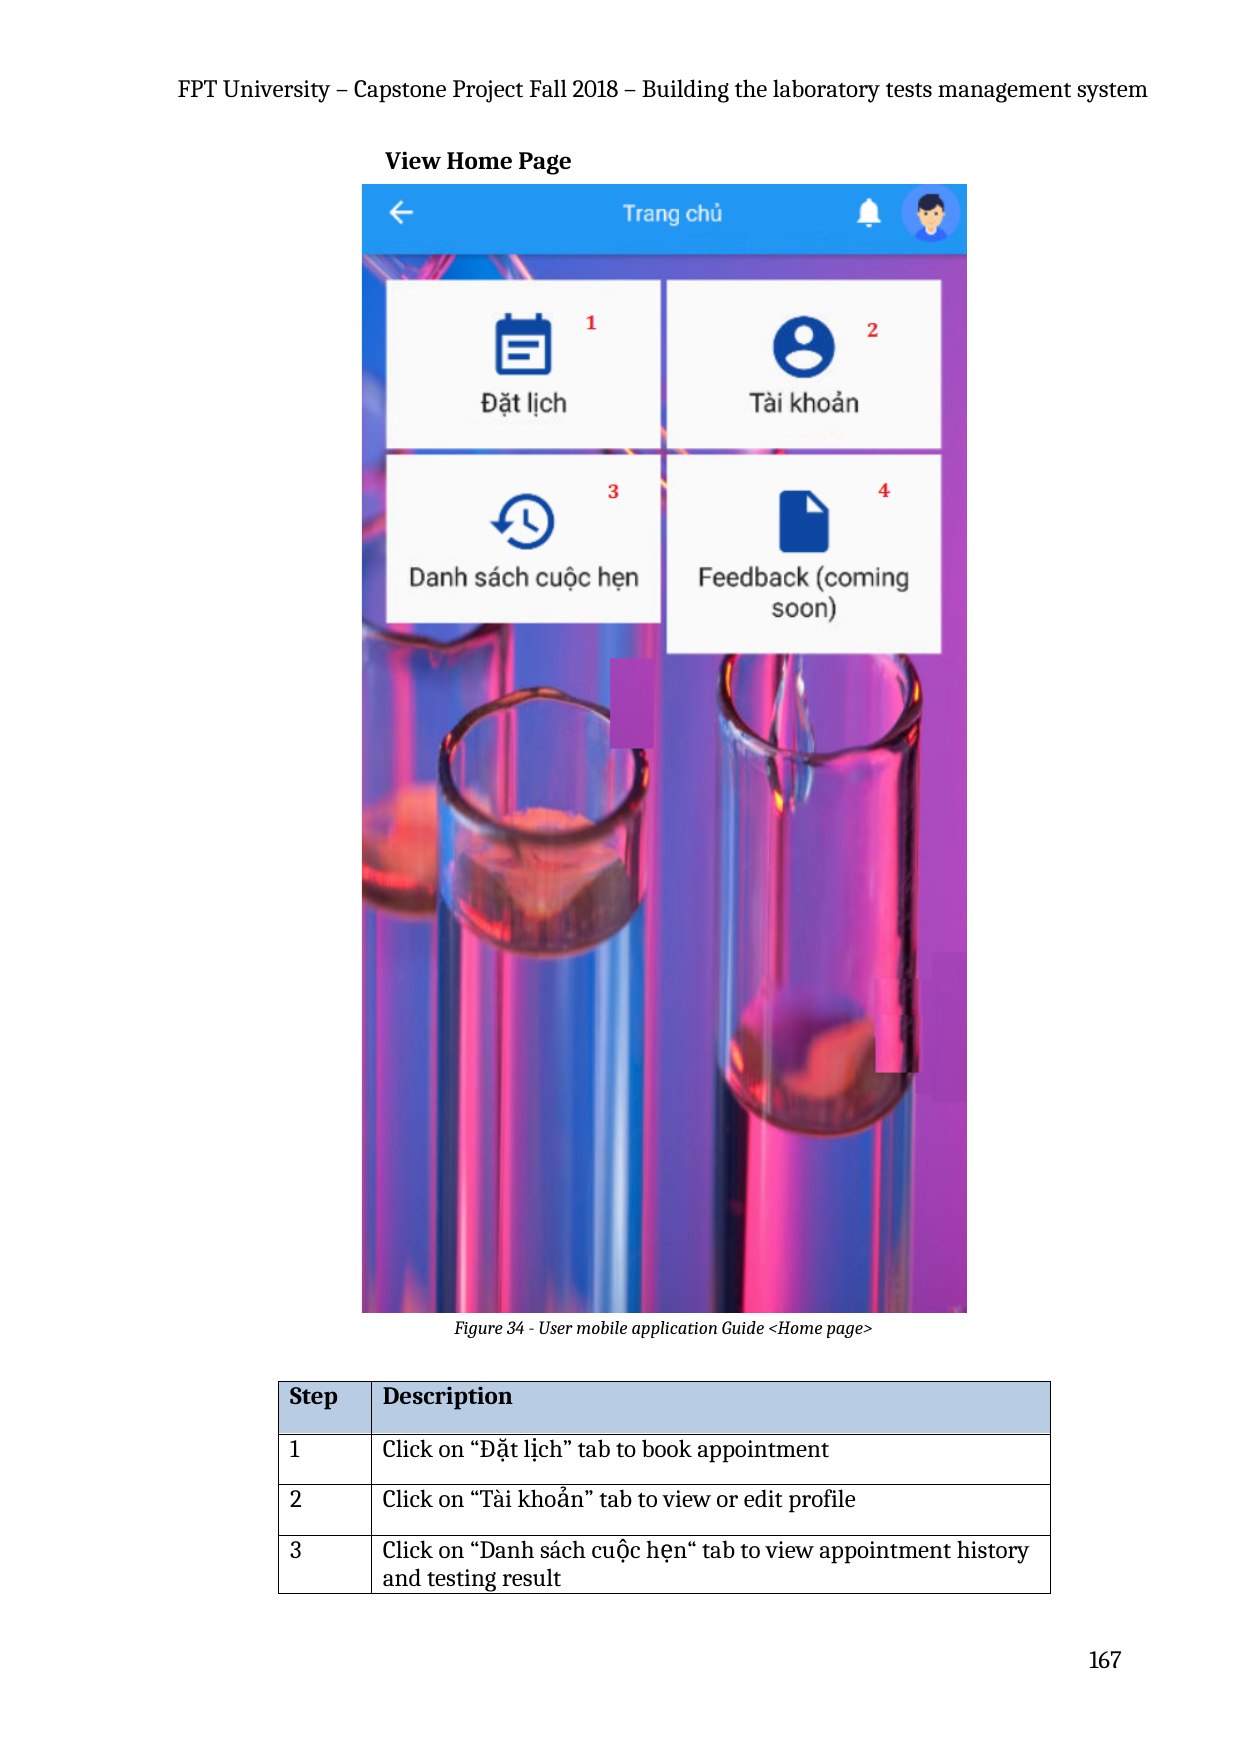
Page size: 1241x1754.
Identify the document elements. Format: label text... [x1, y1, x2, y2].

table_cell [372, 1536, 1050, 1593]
text Figure 34 - User mobile application Guide <Home page> [207, 1317, 1122, 1339]
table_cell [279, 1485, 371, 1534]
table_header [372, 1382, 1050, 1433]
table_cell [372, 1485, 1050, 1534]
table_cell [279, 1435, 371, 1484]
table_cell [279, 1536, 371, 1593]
list View Home Page [385, 147, 1114, 176]
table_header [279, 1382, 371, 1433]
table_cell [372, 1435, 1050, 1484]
picture [361, 184, 967, 1313]
